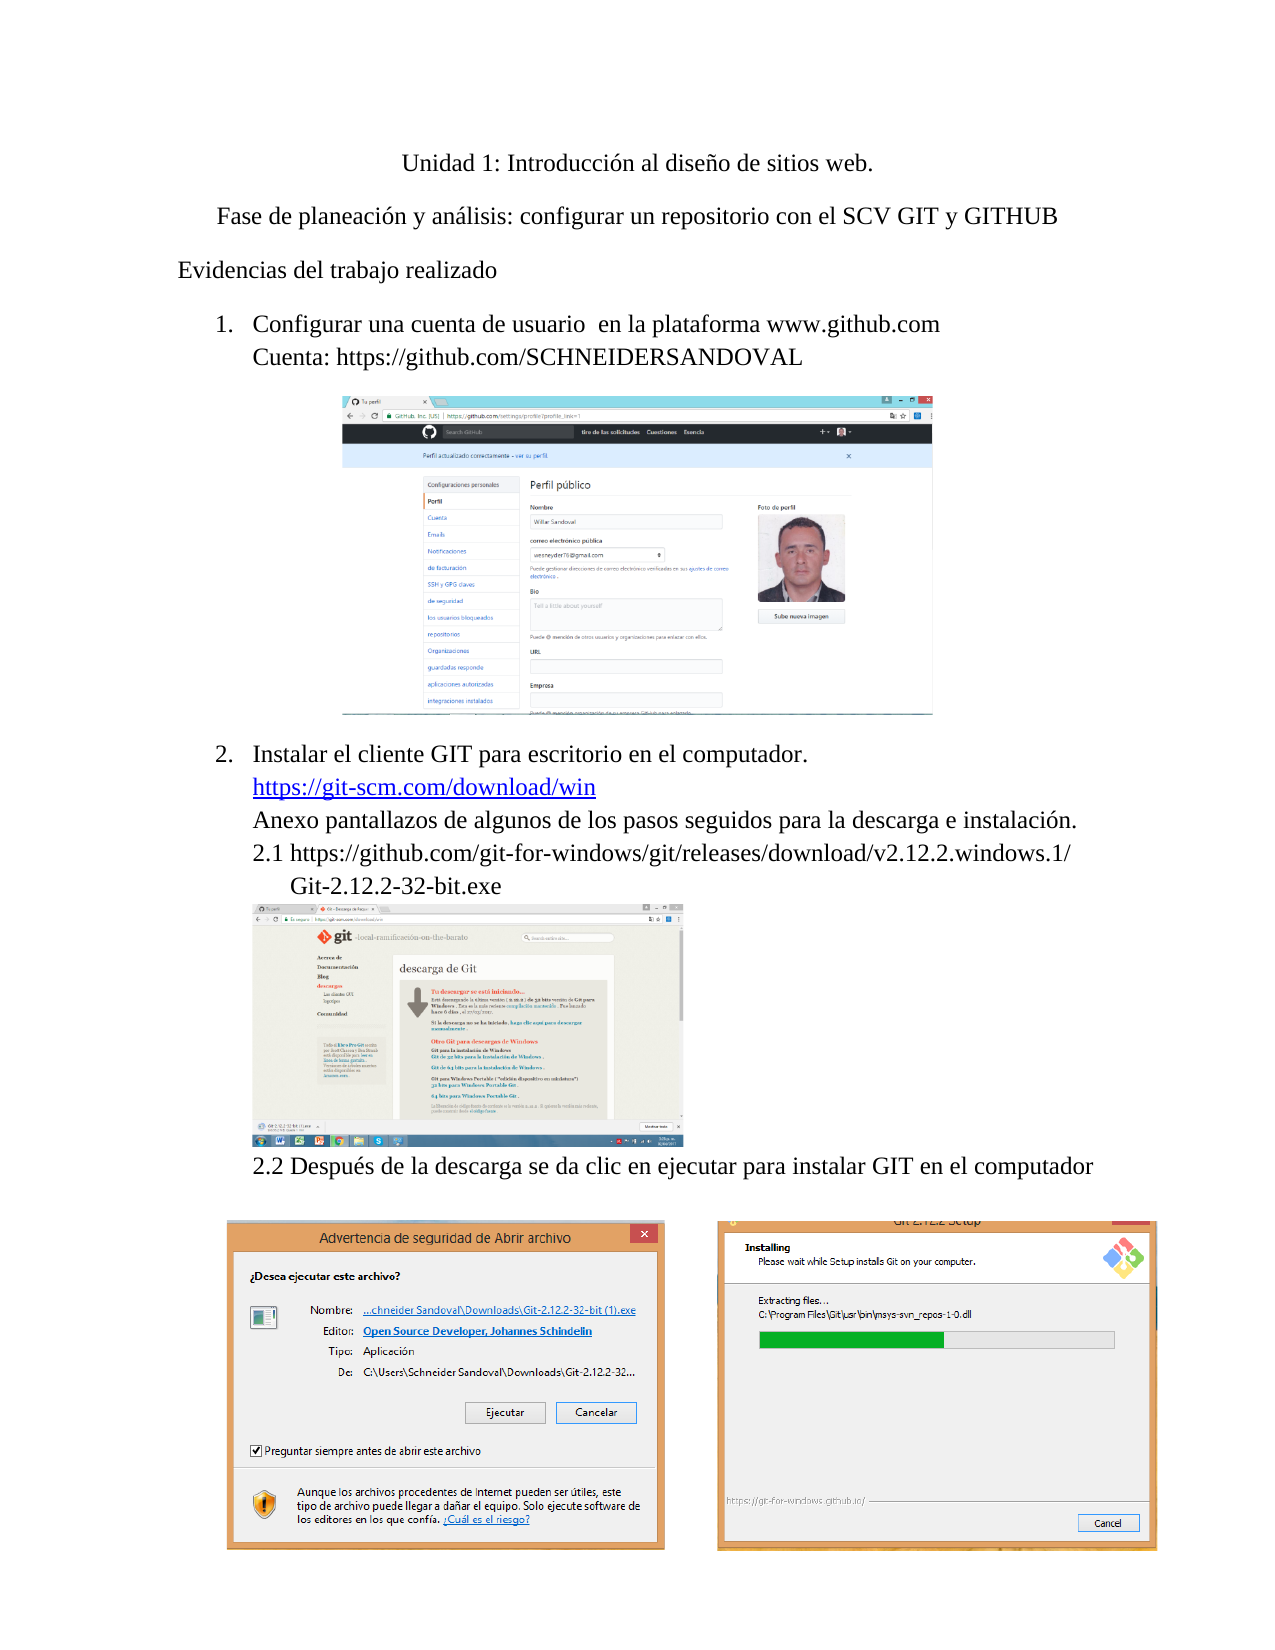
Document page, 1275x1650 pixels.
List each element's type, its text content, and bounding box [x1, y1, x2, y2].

list https://git-scm.com/download/win [252, 772, 1098, 801]
picture [717, 1221, 1158, 1551]
text Evidencias del trabajo realizado [177, 255, 1098, 284]
picture [226, 1220, 665, 1550]
list Después de la descarga se da clic en ejecutar para instalar GIT en el computador [252, 1151, 1098, 1180]
list https://github.com/git-for-windows/git/releases/download/v2.12.2.windows.1/Git-2.12.2-32-bit.exe [252, 838, 1098, 900]
list Instalar el cliente GIT para escritorio en el computador. [215, 739, 1098, 768]
list Cuenta: https://github.com/SCHNEIDERSANDOVAL [252, 342, 1098, 371]
text Fase de planeación y análisis: configurar un repositorio con el SCV GIT y GITHUB [177, 201, 1098, 230]
text Unidad 1: Introducción al diseño de sitios web. [177, 148, 1098, 176]
picture [342, 396, 933, 715]
picture [252, 904, 684, 1147]
list Configurar una cuenta de usuario en la plataforma www.github.com [215, 309, 1098, 338]
list Anexo pantallazos de algunos de los pasos seguidos para la descarga e instalación. [252, 805, 1098, 834]
